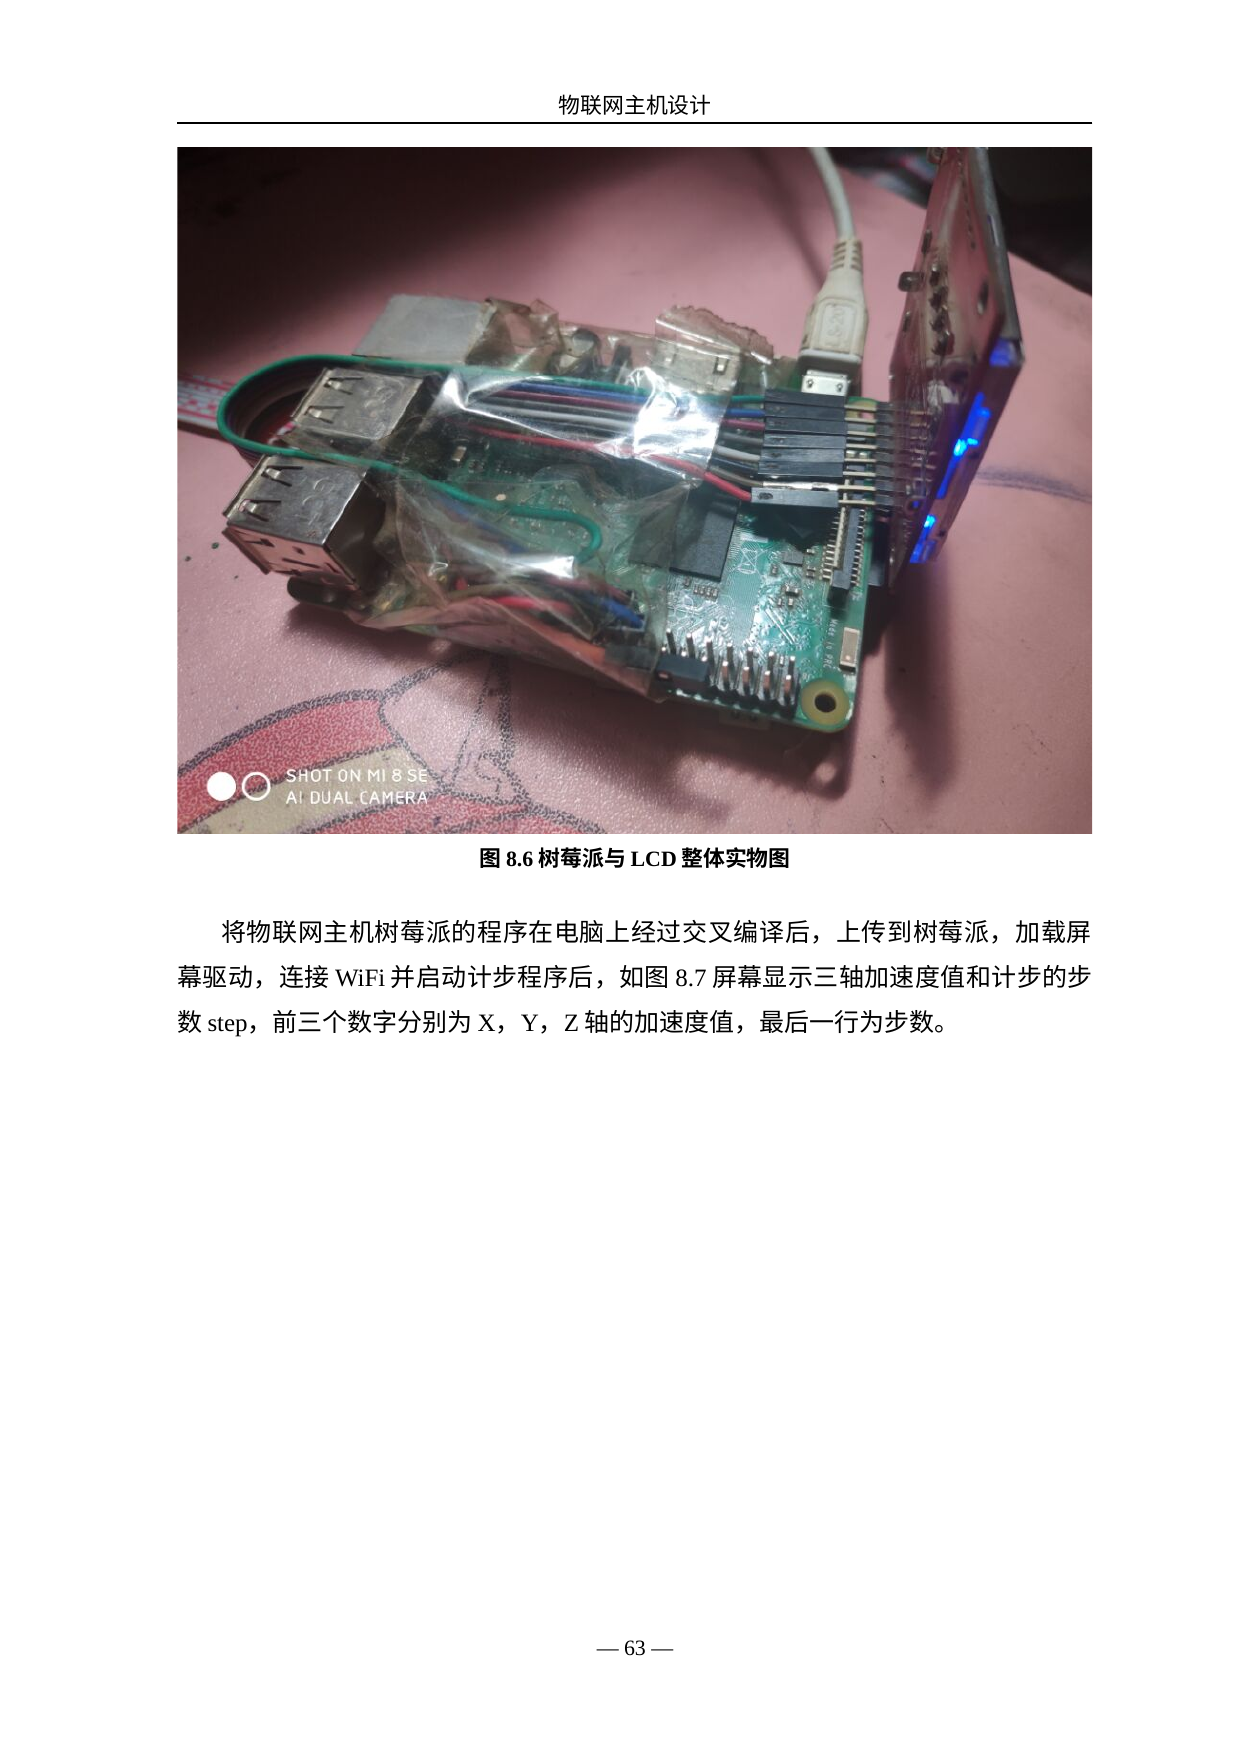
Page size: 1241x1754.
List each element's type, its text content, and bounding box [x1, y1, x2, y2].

text 将物联网主机树莓派的程序在电脑上经过交叉编译后，上传到树莓派，加载屏幕驱动，连接WiFi并启动计步程序后，如图8.7屏幕显示三轴加速度值和计步的步数step，前三个数字分别为X，Y，Z轴的加速度值，最后一行为步数。 [177, 912, 1092, 1039]
text 图8.6 树莓派与LCD整体实物图 [177, 841, 1092, 873]
picture [177, 147, 1093, 834]
